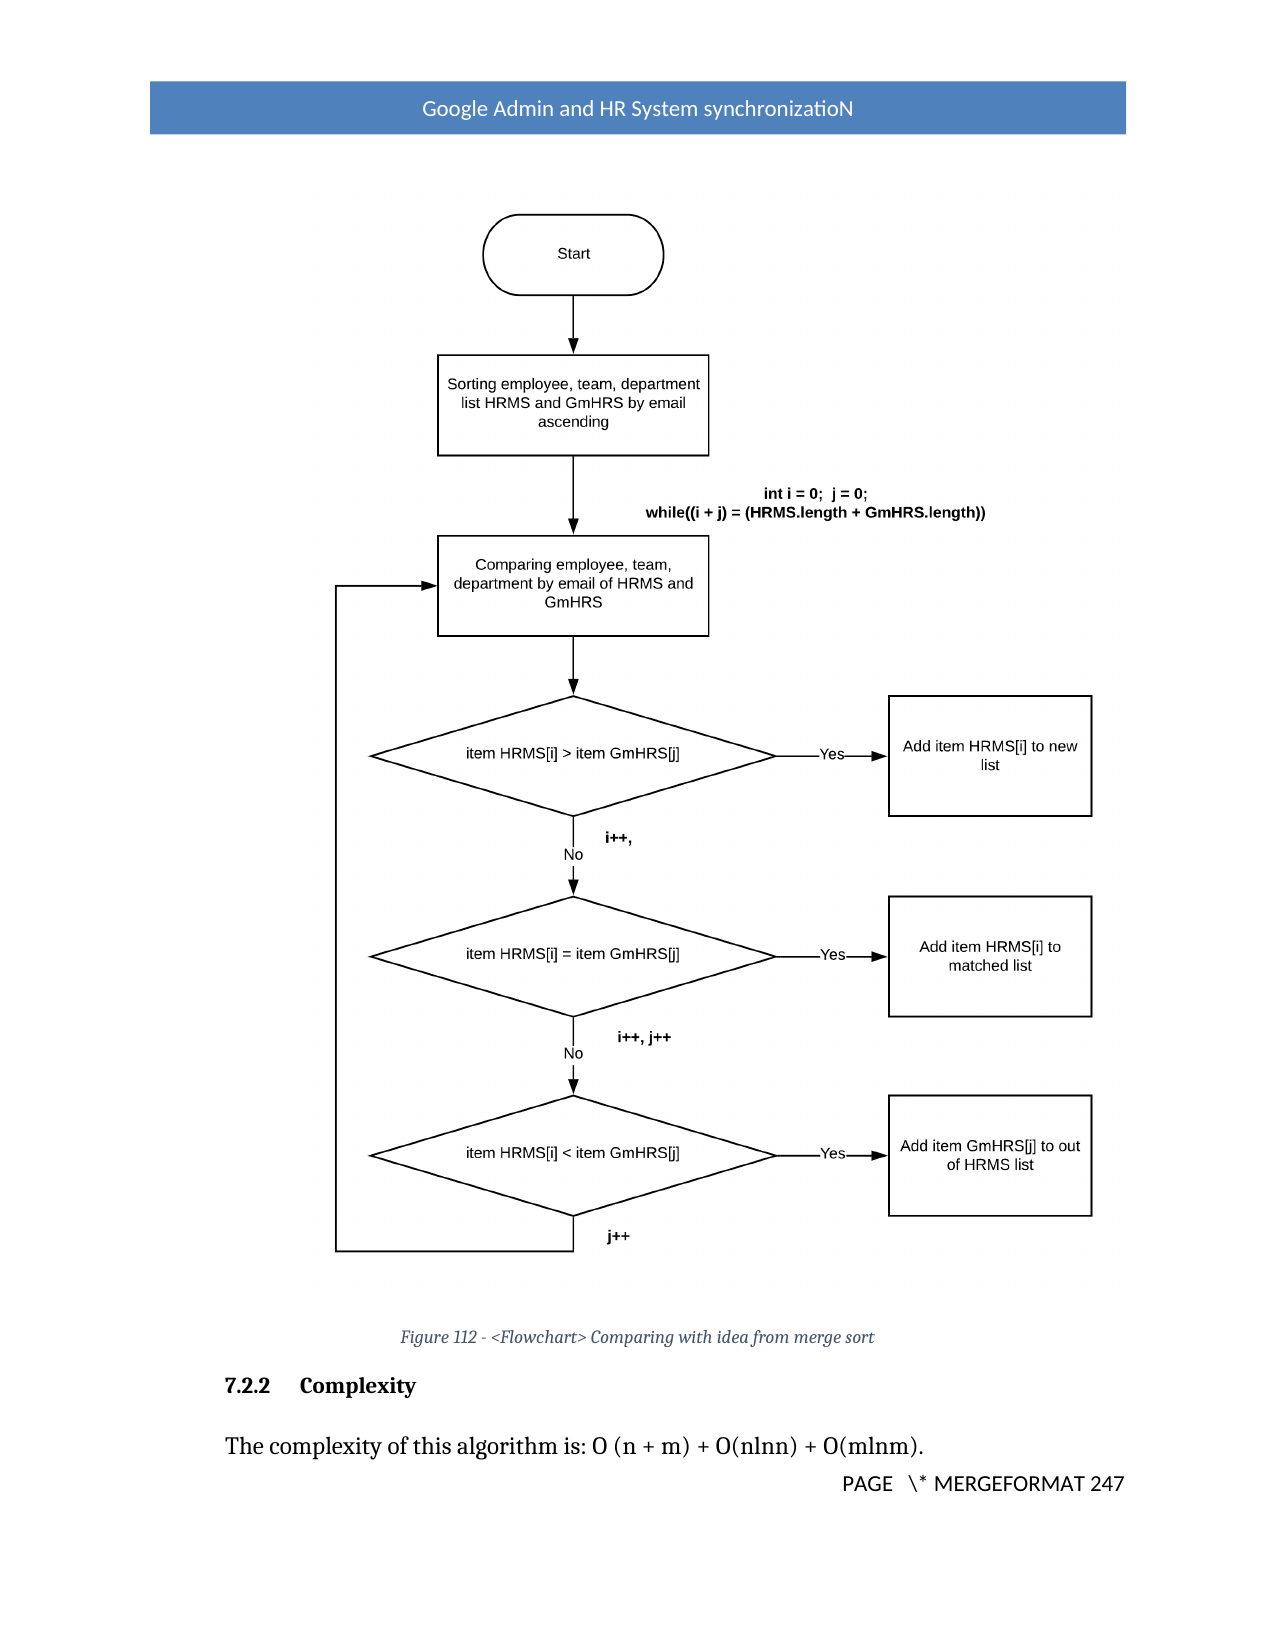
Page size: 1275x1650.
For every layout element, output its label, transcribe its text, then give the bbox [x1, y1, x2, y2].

picture [300, 180, 1125, 1294]
text Figure 112 - <Flowchart> Comparing with idea from merge sort [150, 1327, 1125, 1349]
list The complexity of this algorithm is: O (n + m) + O(nlnn) + O(mlnm). [225, 1432, 1125, 1461]
subtitle Complexity [225, 1373, 1125, 1399]
